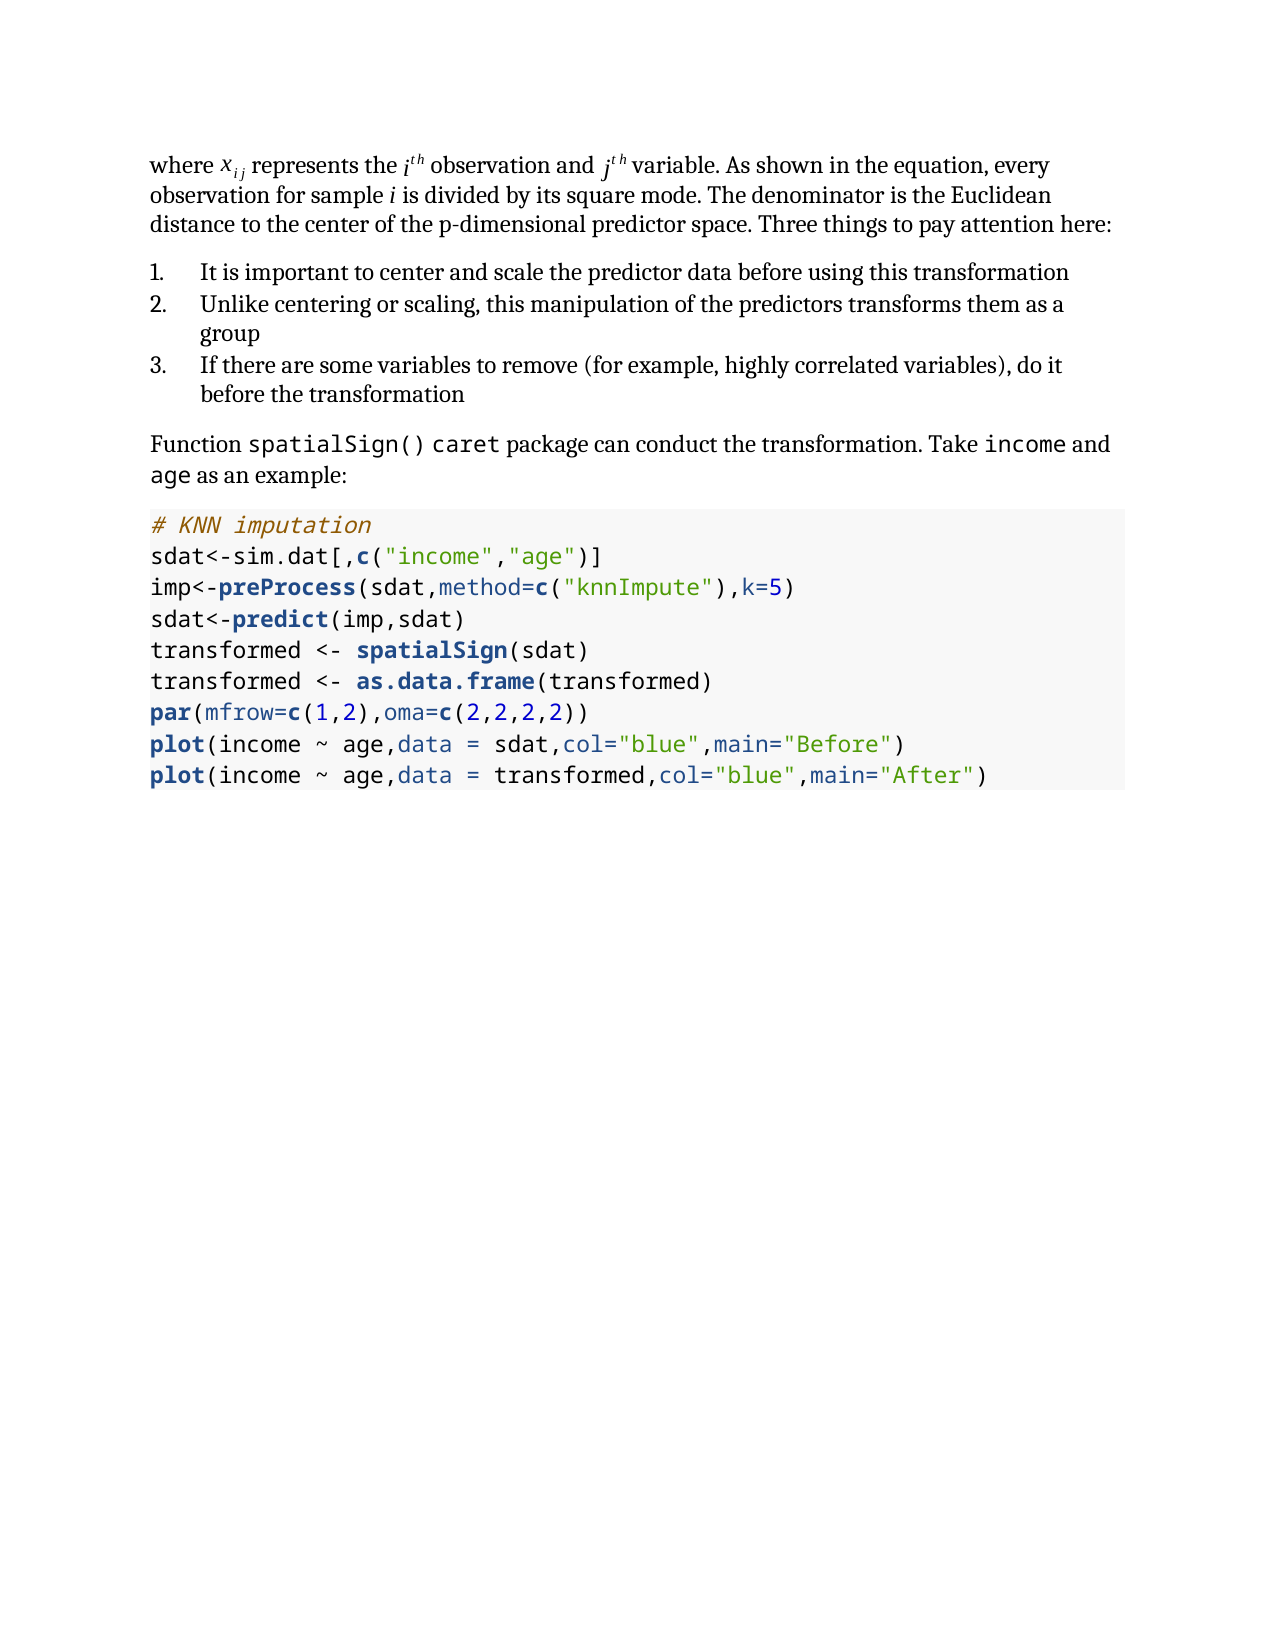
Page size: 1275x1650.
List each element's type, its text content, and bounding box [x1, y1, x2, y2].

list It is important to center and scale the predictor data before using this transformation [150, 258, 1125, 286]
list If there are some variables to remove (for example, highly correlated variables), do it before the transformation [150, 351, 1125, 409]
text # KNN imputation sdat<-sim.dat[,c("income","age")] imp<-preProcess(sdat,method=c("knnImpute"),k=5) sdat<-predict(imp,sdat) transformed <- spatialSign(sdat) transformed <- as.data.frame(transformed) par(mfrow=c(1,2),oma=c(2,2,2,2)) plot(income ~ age,data = sdat,col="blue",main="Before") plot(income ~ age,data = transformed,col="blue",main="After") [370, 509, 1125, 790]
text where represents the observation and variable. As shown in the equation, every observation for sample is divided by its square mode. The denominator is the Euclidean distance to the center of the p-dimensional predictor space. Three things to pay attention here: [150, 150, 1125, 239]
list Unlike centering or scaling, this manipulation of the predictors transforms them as a group [150, 290, 1125, 348]
text Function spatialSign() caret package can conduct the transformation. Take income and age as an example: [150, 428, 1125, 490]
